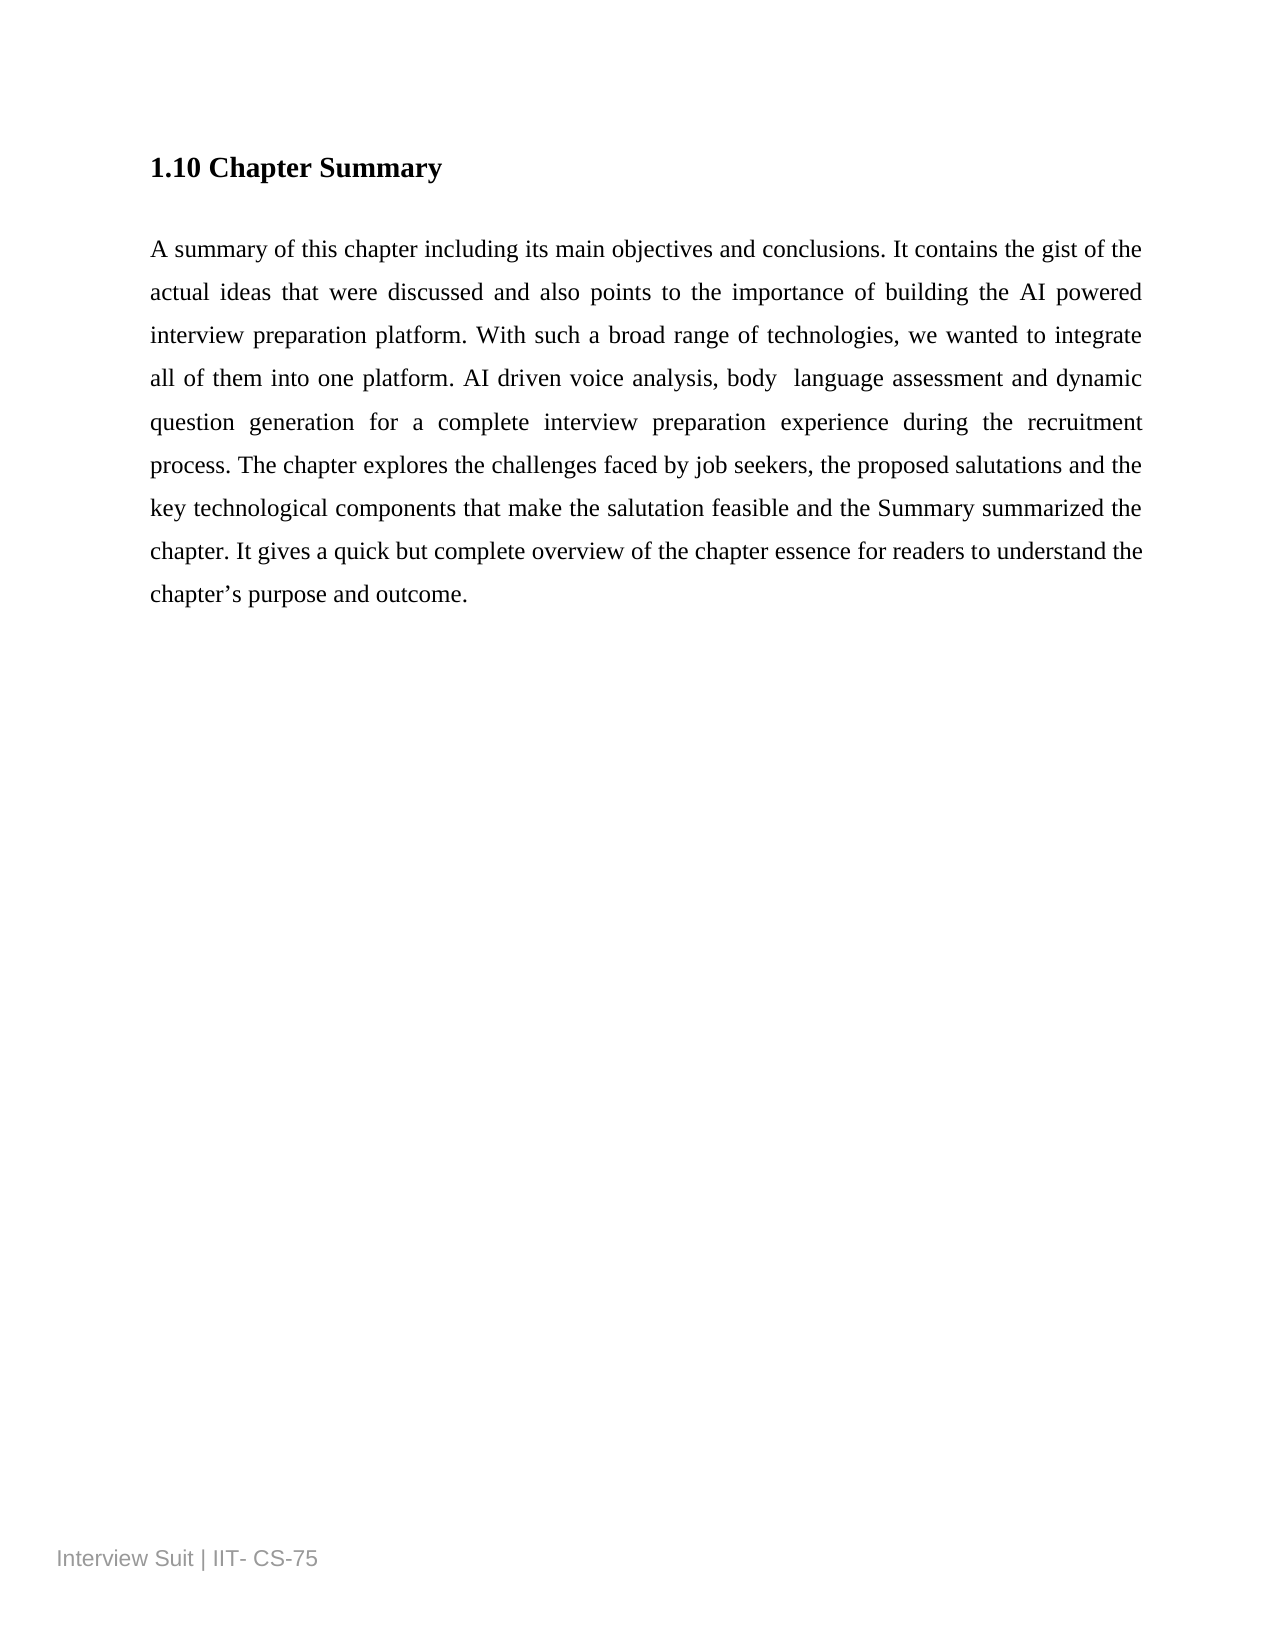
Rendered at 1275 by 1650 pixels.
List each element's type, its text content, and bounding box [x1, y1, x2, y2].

text A summary of this chapter including its main objectives and conclusions. It contains the gist of the actual ideas that were discussed and also points to the importance of building the AI powered interview preparation platform. With such a broad range of technologies, we wanted to integrate all of them into one platform. AI driven voice analysis, body language assessment and dynamic question generation for a complete interview preparation experience during the recruitment process. The chapter explores the challenges faced by job seekers, the proposed salutations and the key technological components that make the salutation feasible and the Summary summarized the chapter. It gives a quick but complete overview of the chapter essence for readers to understand the chapter’s purpose and outcome. [150, 234, 1144, 608]
subtitle 1.10 Chapter Summary [150, 150, 1144, 183]
